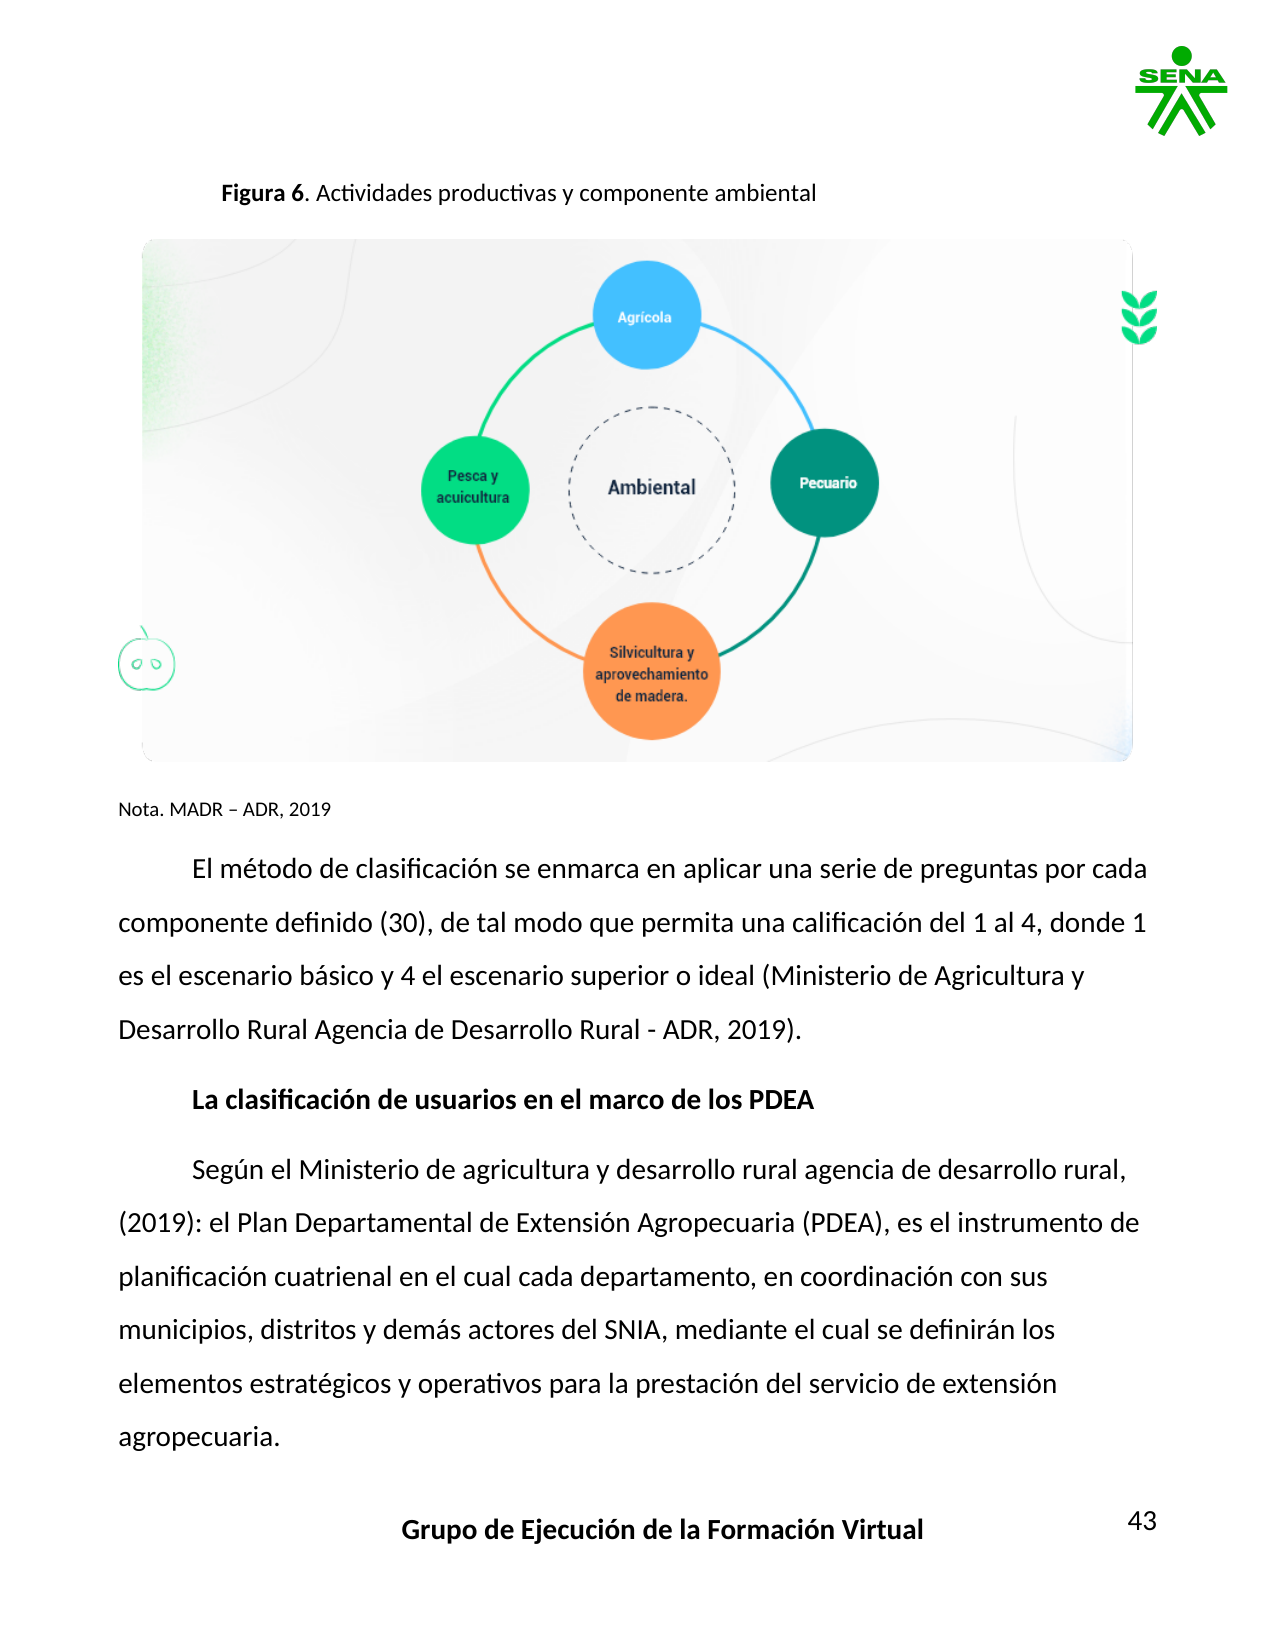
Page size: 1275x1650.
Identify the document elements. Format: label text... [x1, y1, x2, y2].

text Figura 6. Actividades productivas y componente ambiental [221, 177, 1157, 208]
picture [1135, 46, 1228, 136]
picture [118, 239, 1157, 762]
text El método de clasificación se enmarca en aplicar una serie de preguntas por cada componente definido (30), de tal modo que permita una calificación del 1 al 4, donde 1 es el escenario básico y 4 el escenario superior o ideal (Ministerio de Agricultura y Desarrollo Rural Agencia de Desarrollo Rural - ADR, 2019). [118, 851, 1157, 1047]
text Nota. MADR – ADR, 2019 [118, 796, 1157, 821]
text Según el Ministerio de agricultura y desarrollo rural agencia de desarrollo rural, (2019): el Plan Departamental de Extensión Agropecuaria (PDEA), es el instrumento de planificación cuatrienal en el cual cada departamento, en coordinación con sus municipios, distritos y demás actores del SNIA, mediante el cual se definirán los elementos estratégicos y operativos para la prestación del servicio de extensión agropecuaria. [118, 1151, 1157, 1454]
text La clasificación de usuarios en el marco de los PDEA [118, 1081, 1157, 1117]
